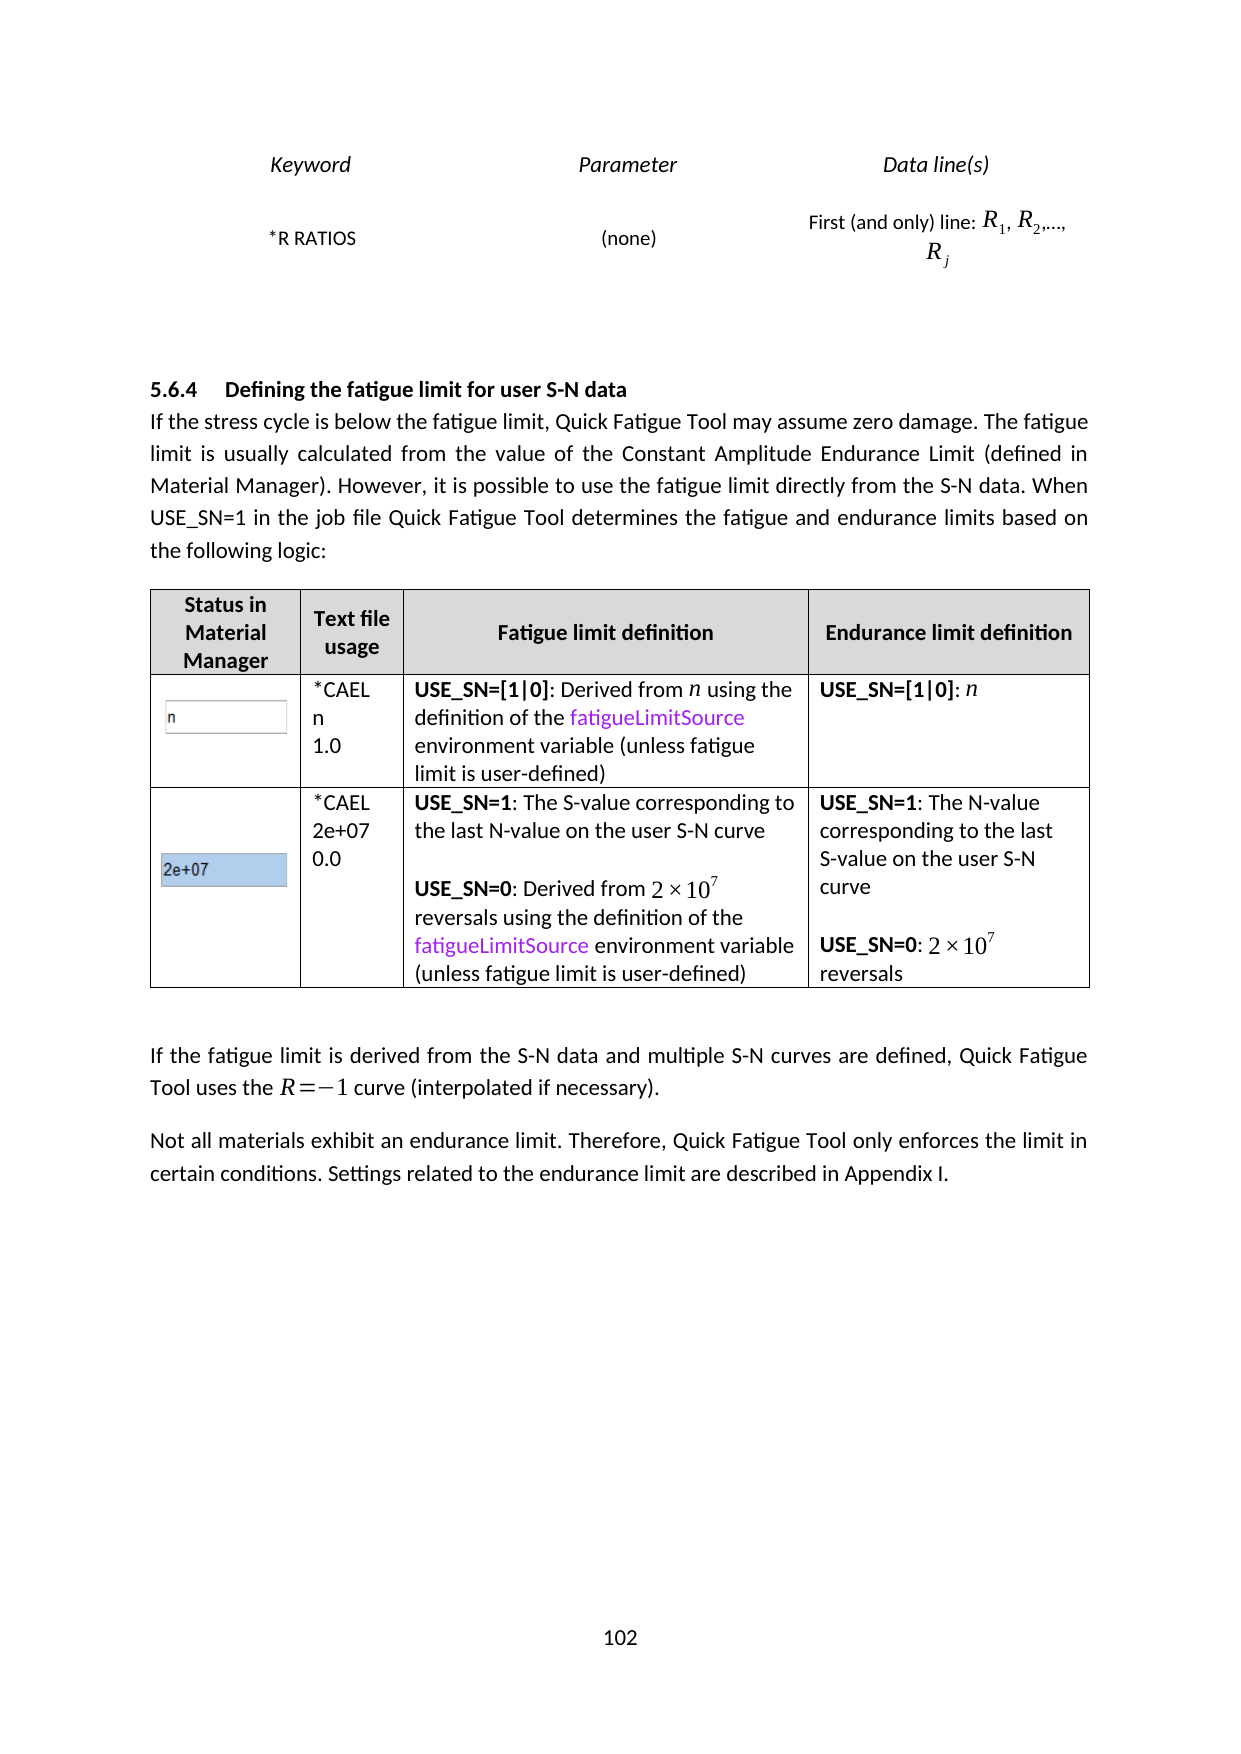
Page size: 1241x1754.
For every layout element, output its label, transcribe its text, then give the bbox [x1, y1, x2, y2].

text If the fatigue limit is derived from the S-N data and multiple S-N curves are defined, Quick Fatigue Tool uses the curve (interpolated if necessary). [150, 1041, 1090, 1102]
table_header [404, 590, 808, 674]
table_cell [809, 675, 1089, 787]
subtitle 5.6.4 Defining the fatigue limit for user S-N data [150, 375, 1090, 403]
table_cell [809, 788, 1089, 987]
picture [161, 853, 288, 887]
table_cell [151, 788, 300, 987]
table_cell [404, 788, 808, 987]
picture [165, 699, 288, 734]
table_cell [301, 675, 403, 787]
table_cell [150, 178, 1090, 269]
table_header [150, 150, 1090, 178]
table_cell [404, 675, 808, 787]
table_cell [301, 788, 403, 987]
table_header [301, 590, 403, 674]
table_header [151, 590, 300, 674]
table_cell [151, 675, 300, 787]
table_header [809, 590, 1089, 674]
text If the stress cycle is below the fatigue limit, Quick Fatigue Tool may assume zero damage. The fatigue limit is usually calculated from the value of the Constant Amplitude Endurance Limit (defined in Material Manager). However, it is possible to use the fatigue limit directly from the S-N data. When USE_SN=1 in the job file Quick Fatigue Tool determines the fatigue and endurance limits based on the following logic: [150, 407, 1090, 564]
text Not all materials exhibit an endurance limit. Therefore, Quick Fatigue Tool only enforces the limit in certain conditions. Settings related to the endurance limit are described in Appendix I. [150, 1127, 1090, 1187]
